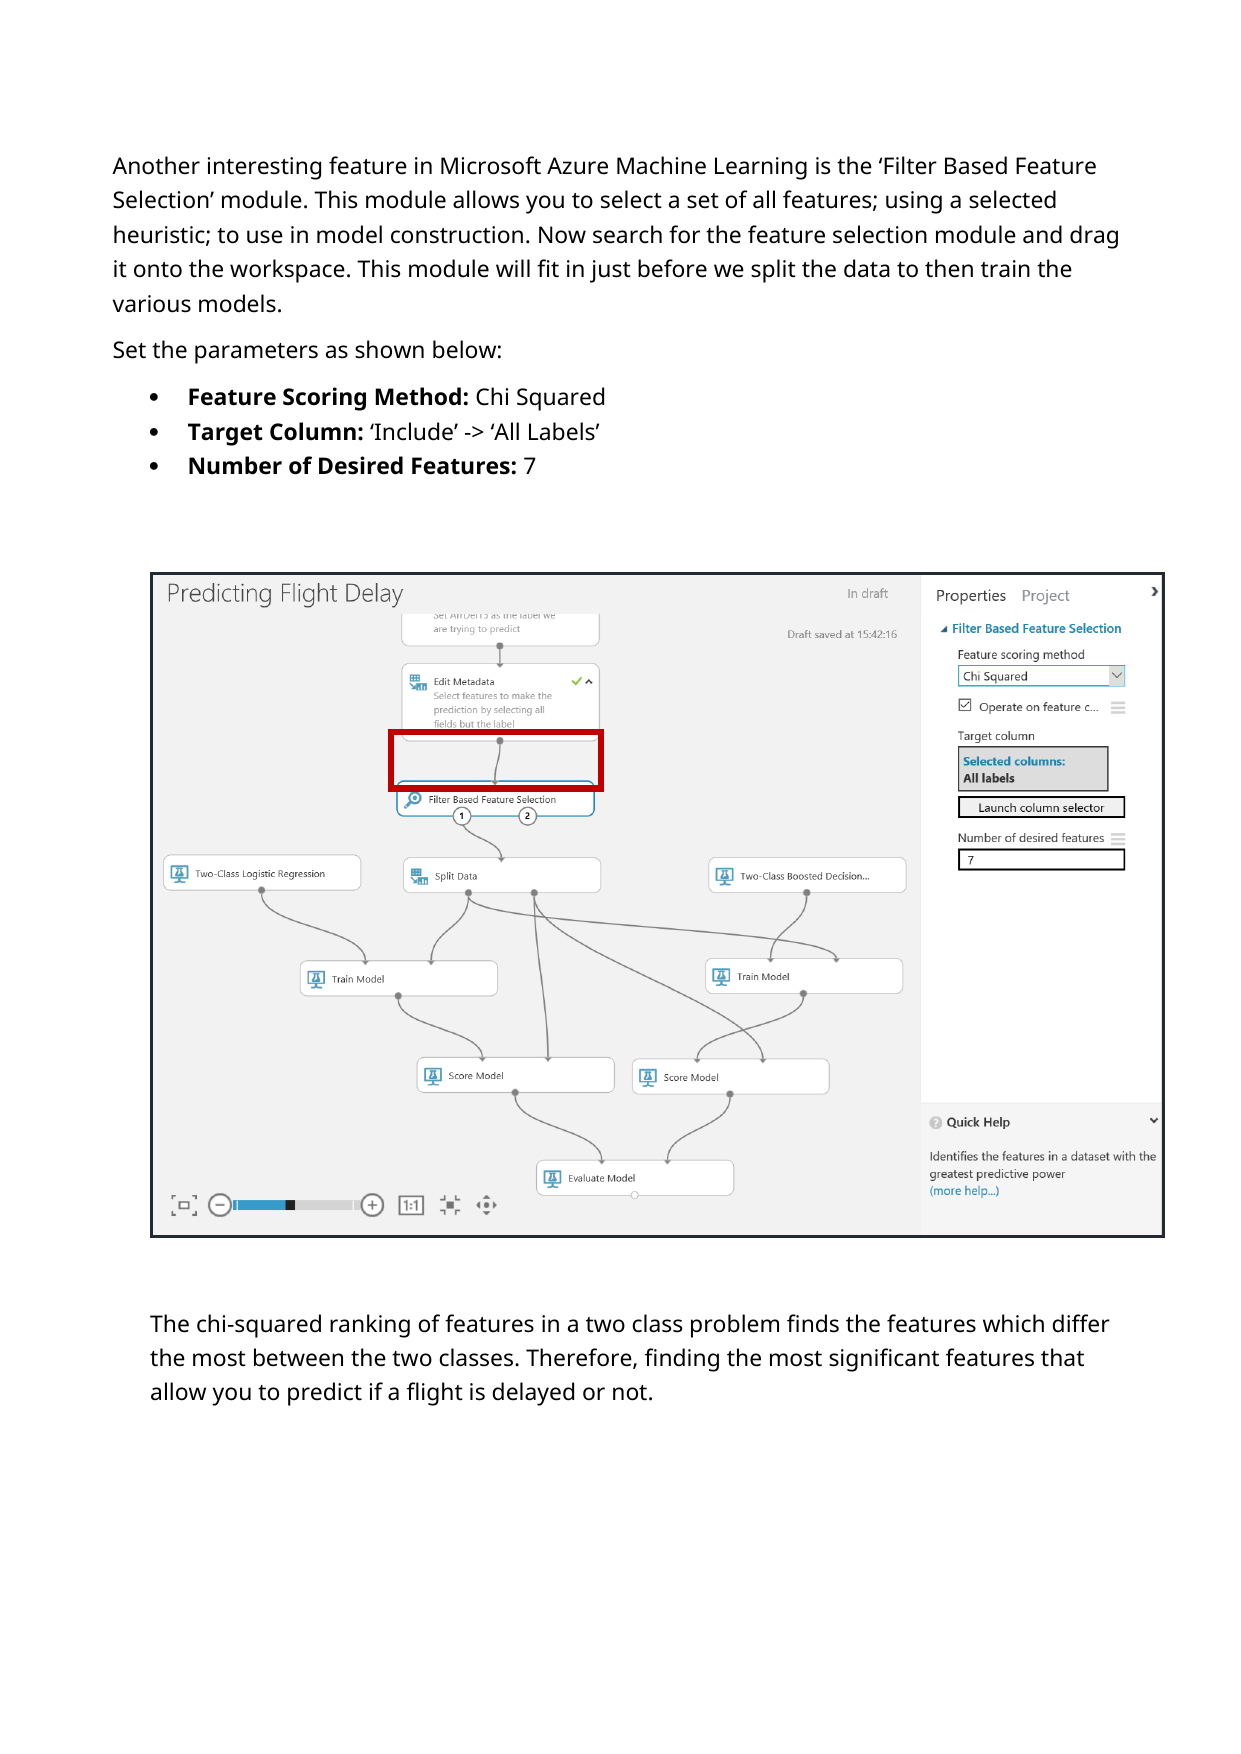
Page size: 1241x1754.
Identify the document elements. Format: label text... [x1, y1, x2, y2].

text Set the parameters as shown below: [112, 334, 1128, 366]
list Number of Desired Features: 7 [150, 450, 1128, 481]
text Another interesting feature in Microsoft Azure Machine Learning is the ‘Filter Based Feature Selection’ module. This module allows you to select a set of all features; using a selected heuristic; to use in model construction. Now search for the feature selection module and drag it onto the workspace. This module will fit in just before we split the data to then train the various models. [112, 150, 1128, 319]
picture [153, 575, 1162, 1235]
list Feature Scoring Method: Chi Squared [150, 381, 1128, 412]
text The chi-squared ranking of features in a two class problem finds the features which differ the most between the two classes. Therefore, finding the most significant features that allow you to predict if a flight is delayed or not. [150, 1308, 1128, 1408]
list Target Column: ‘Include’ -> ‘All Labels’ [150, 416, 1128, 447]
